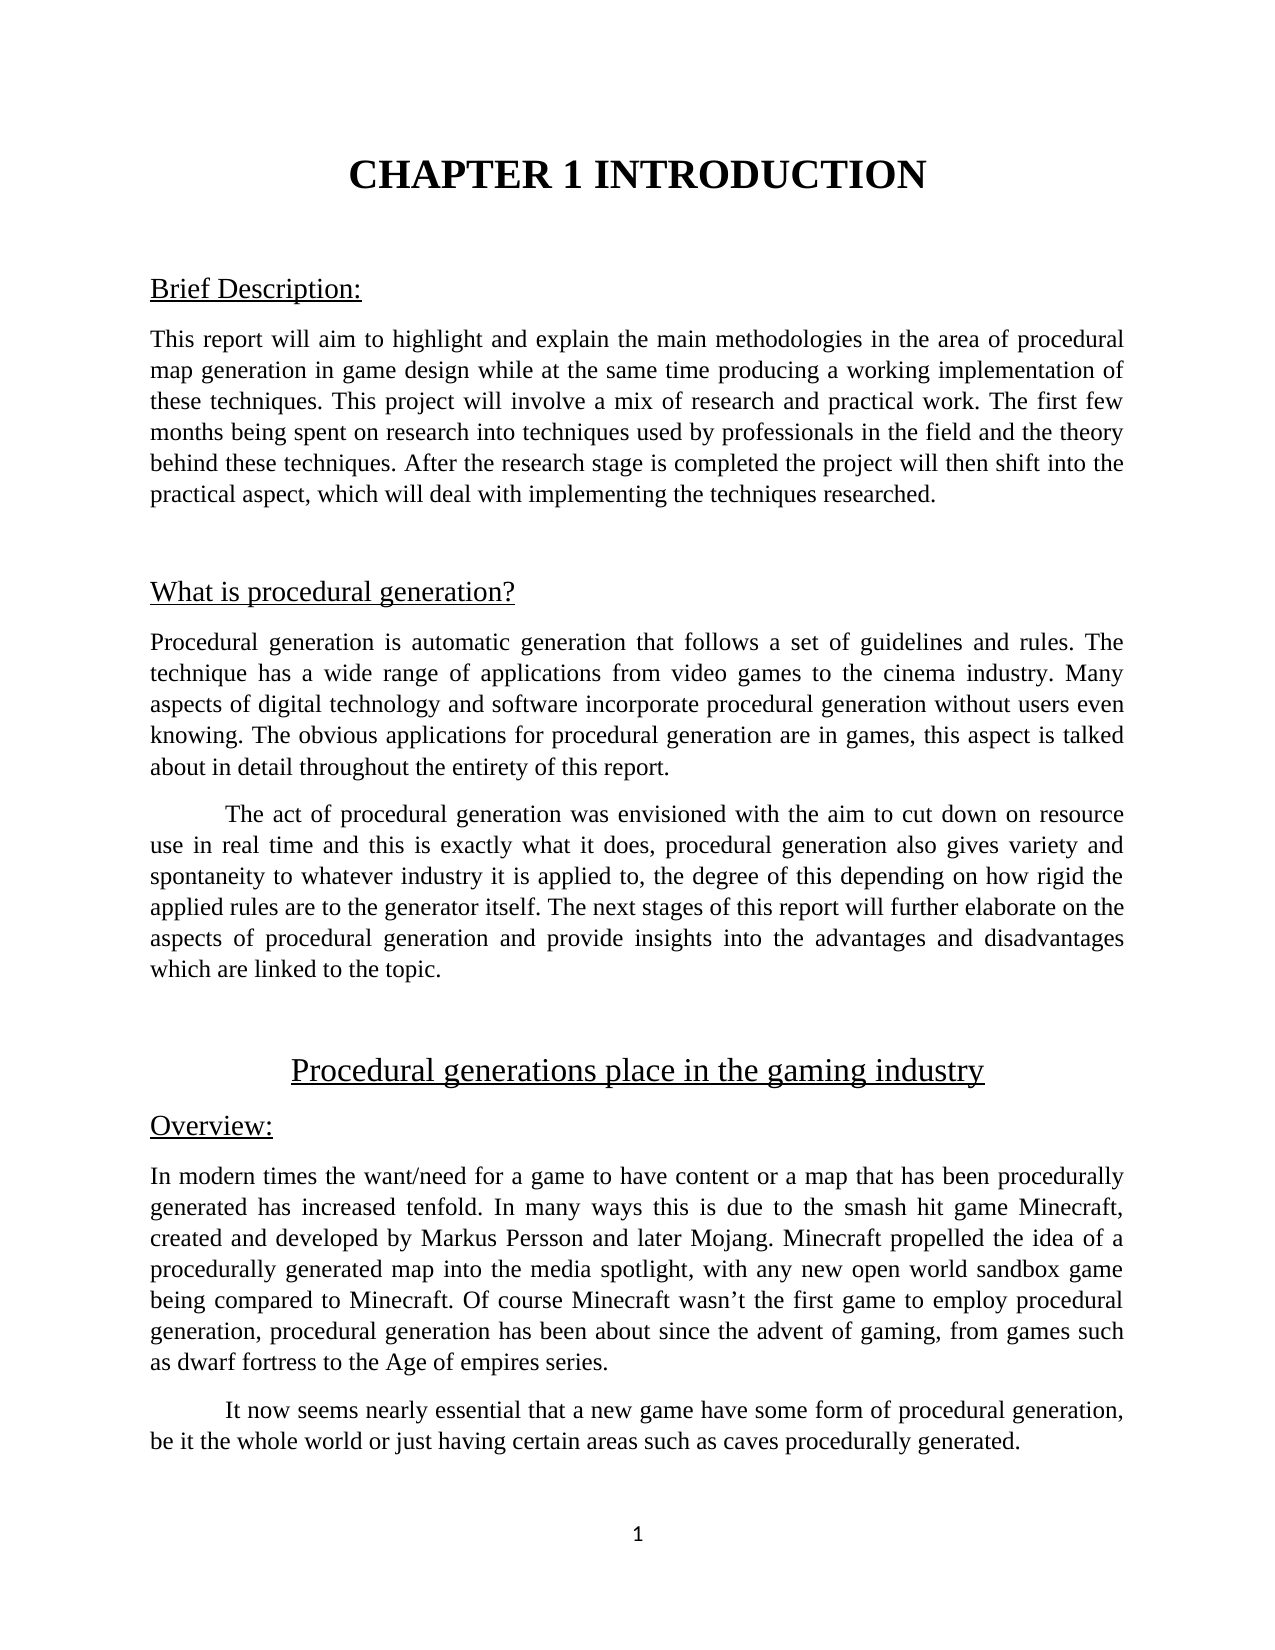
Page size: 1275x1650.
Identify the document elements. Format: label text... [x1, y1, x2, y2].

text CHAPTER 1 INTRODUCTION [150, 150, 1125, 198]
text In modern times the want/need for a game to have content or a map that has been procedurally generated has increased tenfold. In many ways this is due to the smash hit game Minecraft, created and developed by Markus Persson and later Mojang. Minecraft propelled the idea of a procedurally generated map into the media spotlight, with any new open world sandbox game being compared to Minecraft. Of course Minecraft wasn’t the first game to employ procedural generation, procedural generation has been about since the advent of gaming, from games such as dwarf fortress to the Age of empires series. [150, 1161, 1125, 1376]
text Brief Description: [150, 271, 1125, 305]
text Overview: [150, 1108, 1125, 1141]
text This report will aim to highlight and explain the main methodologies in the area of procedural map generation in game design while at the same time producing a working implementation of these techniques. This project will involve a mix of research and practical work. The first few months being spent on research into techniques used by professionals in the field and the theory behind these techniques. After the research stage is completed the project will then shift into the practical aspect, which will deal with implementing the techniques researched. [150, 324, 1125, 508]
text What is procedural generation? [150, 574, 1125, 608]
text Procedural generation is automatic generation that follows a set of guidelines and rules. The technique has a wide range of applications from video games to the cinema industry. Many aspects of digital technology and software incorporate procedural generation without users even knowing. The obvious applications for procedural generation are in games, this aspect is talked about in detail throughout the entirety of this report. [150, 627, 1125, 780]
text Procedural generations place in the gaming industry [150, 1050, 1125, 1088]
text It now seems nearly essential that a new game have some form of procedural generation, be it the whole world or just having certain areas such as caves procedurally generated. [150, 1395, 1125, 1454]
text The act of procedural generation was envisioned with the aim to cut down on resource use in real time and this is exactly what it does, procedural generation also gives variety and spontaneity to whatever industry it is applied to, the degree of this depending on how rigid the applied rules are to the generator itself. The next stages of this report will further elaborate on the aspects of procedural generation and provide insights into the advantages and disadvantages which are linked to the topic. [150, 799, 1125, 983]
